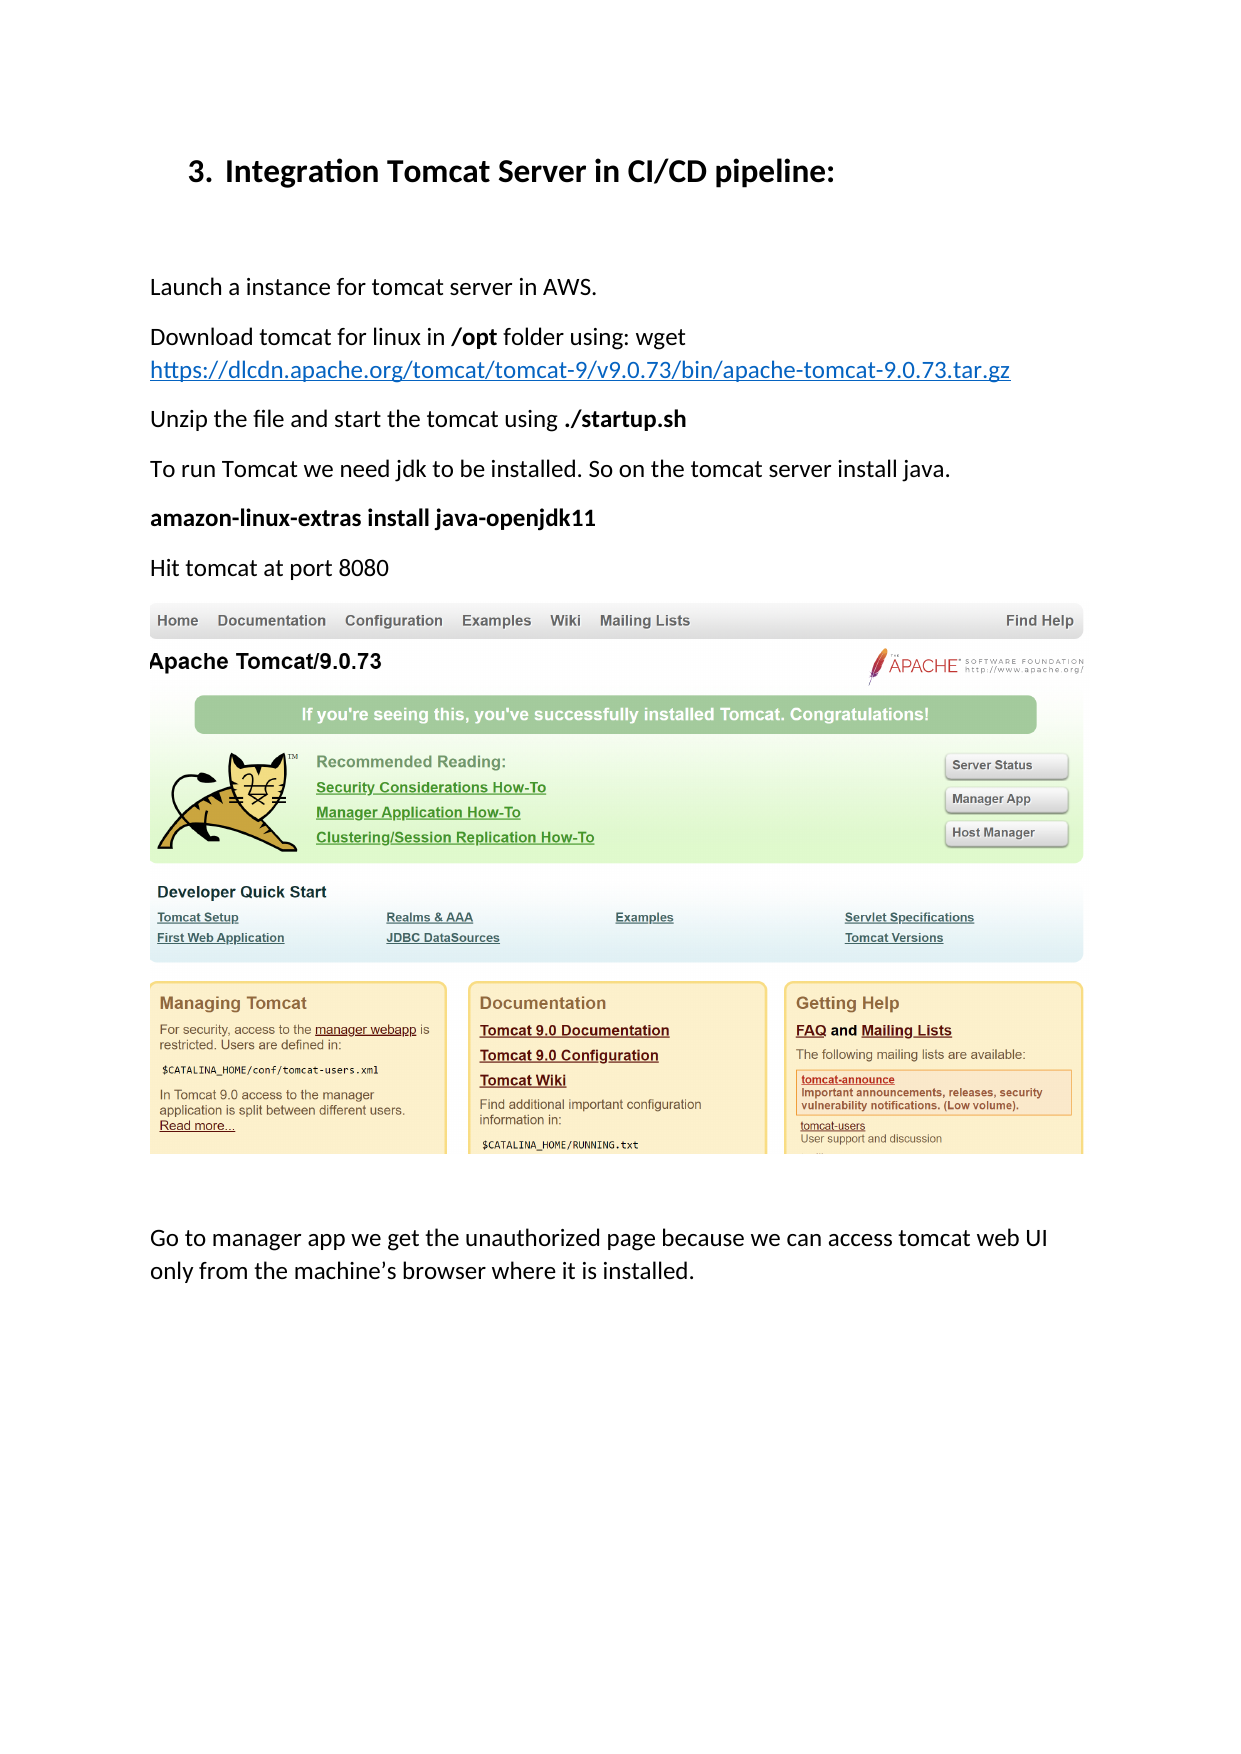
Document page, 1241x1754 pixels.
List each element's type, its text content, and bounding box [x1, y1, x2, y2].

text Download tomcat for linux in /opt folder using: wget https://dlcdn.apache.org/tomcat/tomcat-9/v9.0.73/bin/apache-tomcat-9.0.73.tar.gz [150, 321, 1090, 384]
text To run Tomcat we need jdk to be installed. So on the tomcat server install java. [150, 453, 1090, 483]
text Unzip the file and start the tomcat using ./startup.sh [150, 403, 1090, 434]
list Integration Tomcat Server in CI/CD pipeline: [187, 150, 1090, 191]
picture [150, 601, 1091, 1154]
text Launch a instance for tomcat server in AWS. [150, 271, 1090, 302]
text Hit tomcat at port 8080 [150, 552, 1090, 583]
text amazon-linux-extras install java-openjdk11 [150, 502, 1090, 533]
text Go to manager app we get the unauthorized page because we can access tomcat web UI only from the machine’s browser where it is installed. [150, 1222, 1090, 1286]
